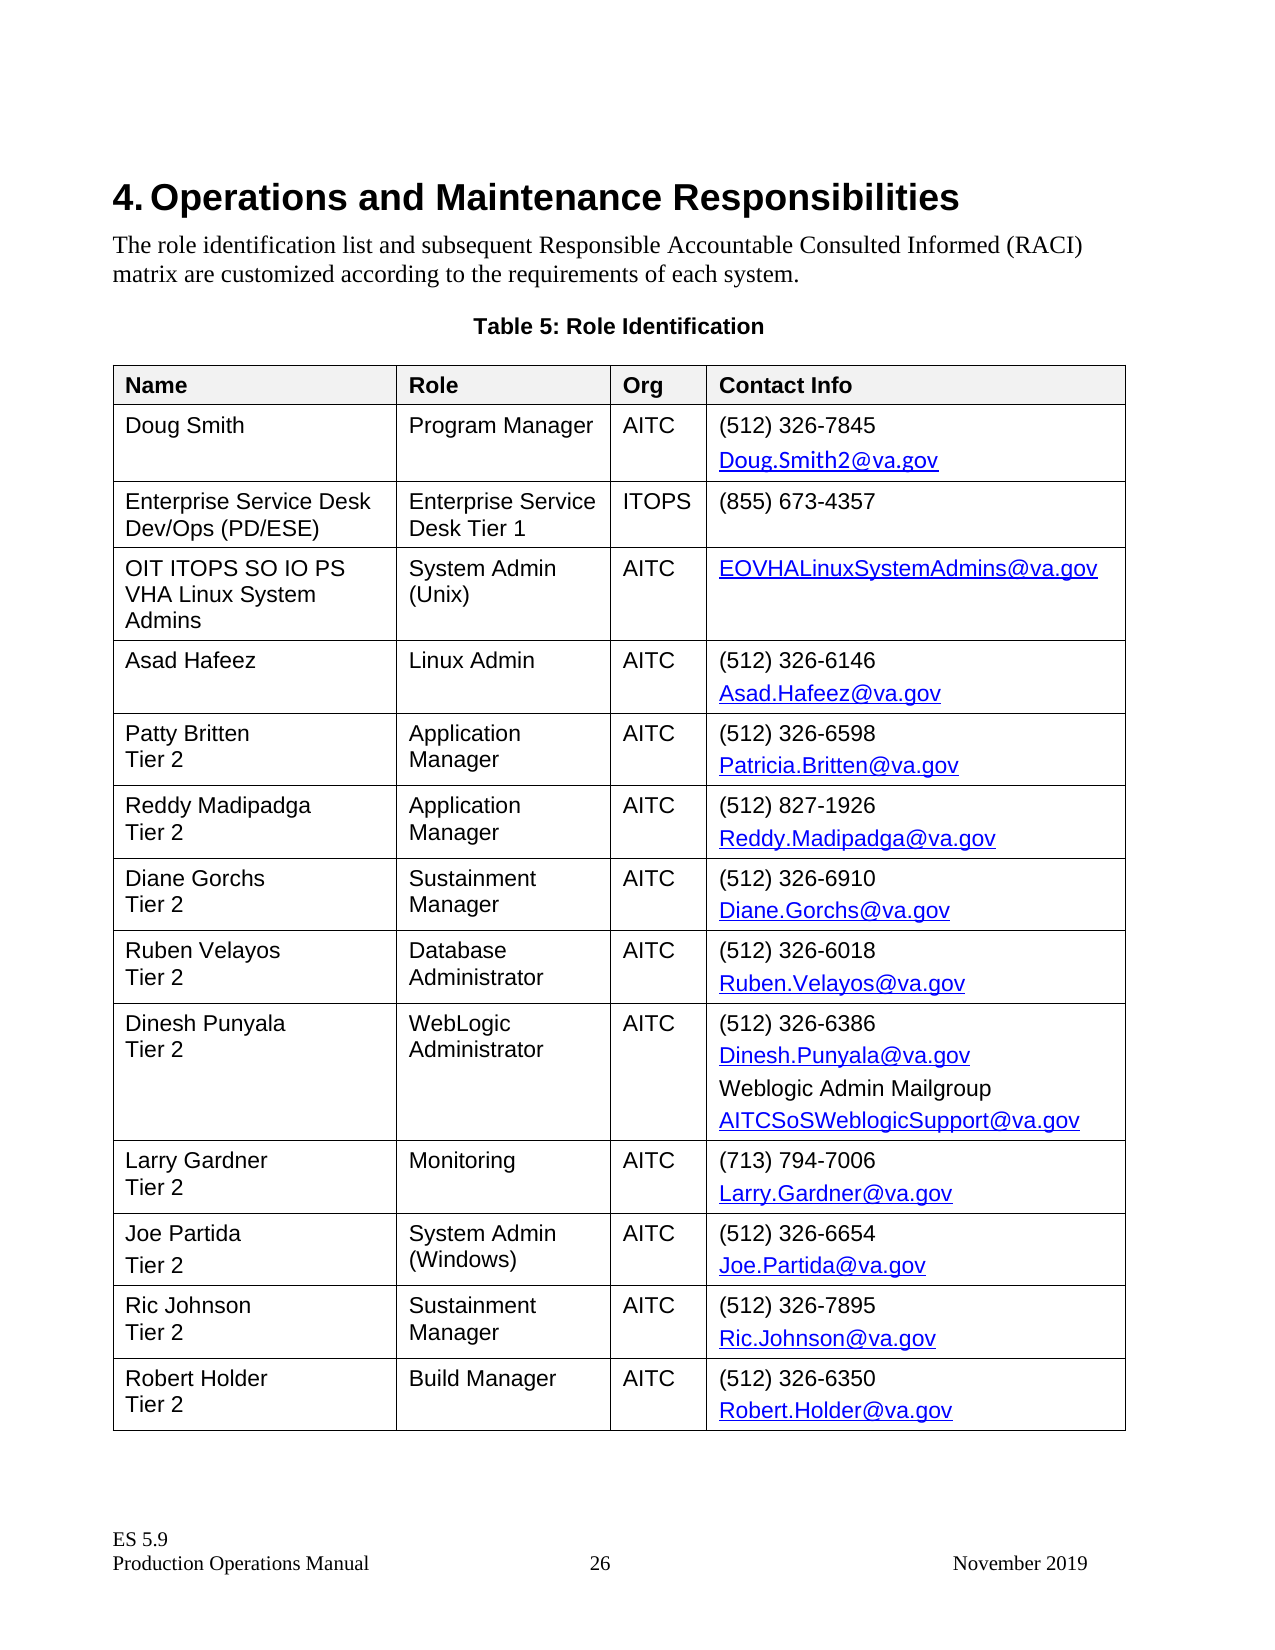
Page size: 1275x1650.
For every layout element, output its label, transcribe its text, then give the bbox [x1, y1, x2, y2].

table_cell Linux Admin [397, 641, 610, 712]
table_cell AITC [611, 548, 706, 640]
table_cell OIT ITOPS SO IO PS VHA Linux System Admins [114, 548, 396, 640]
table_header Role [397, 366, 610, 404]
table_cell (512) 326-6654 Joe.Partida@va.gov [707, 1214, 1125, 1285]
table_cell (512) 326-6386 Dinesh.Punyala@va.gov Weblogic Admin Mailgroup AITCSoSWeblogicSupport@va.gov [707, 1004, 1125, 1140]
table_cell (512) 326-7845 Doug.Smith2@va.gov [707, 405, 1125, 481]
table_cell (512) 326-6146 Asad.Hafeez@va.gov [707, 641, 1125, 712]
table_cell Enterprise Service Desk Tier 1 [397, 482, 610, 547]
table_header Name [114, 366, 396, 404]
text The role identification list and subsequent Responsible Accountable Consulted Informed (RACI) matrix are customized according to the requirements of each system. [112, 231, 1125, 288]
table_cell Monitoring [397, 1141, 610, 1213]
table_cell (512) 326-7895 Ric.Johnson@va.gov [707, 1286, 1125, 1358]
table_cell EOVHALinuxSystemAdmins@va.gov [707, 548, 1125, 640]
table_cell AITC [611, 1141, 706, 1213]
table_cell Program Manager [397, 405, 610, 481]
table_cell Patty Britten Tier 2 [114, 714, 396, 785]
table_cell (713) 794-7006 Larry.Gardner@va.gov [707, 1141, 1125, 1213]
table_cell Reddy Madipadga Tier 2 [114, 786, 396, 857]
table_cell Enterprise Service Desk Dev/Ops (PD/ESE) [114, 482, 396, 547]
table_cell Ric Johnson Tier 2 [114, 1286, 396, 1358]
text Table 5: Role Identification [112, 313, 1125, 339]
table_cell AITC [611, 931, 706, 1002]
table_cell AITC [611, 1004, 706, 1140]
table_cell Database Administrator [397, 931, 610, 1002]
subtitle Operations and Maintenance Responsibilities [112, 175, 1125, 218]
table_cell Ruben Velayos Tier 2 [114, 931, 396, 1002]
table_cell AITC [611, 859, 706, 930]
table_cell Diane Gorchs Tier 2 [114, 859, 396, 930]
table_cell Dinesh Punyala Tier 2 [114, 1004, 396, 1140]
table_cell System Admin (Windows) [397, 1214, 610, 1285]
table_cell (512) 326-6018 Ruben.Velayos@va.gov [707, 931, 1125, 1002]
table_cell Joe Partida Tier 2 [114, 1214, 396, 1285]
table_cell WebLogic Administrator [397, 1004, 610, 1140]
table_cell Sustainment Manager [397, 1286, 610, 1358]
table_cell (512) 326-6910 Diane.Gorchs@va.gov [707, 859, 1125, 930]
table_cell Robert Holder Tier 2 [114, 1359, 396, 1430]
table_cell Application Manager [397, 714, 610, 785]
table_cell AITC [611, 786, 706, 857]
table_cell Sustainment Manager [397, 859, 610, 930]
table_cell (512) 326-6350 Robert.Holder@va.gov [707, 1359, 1125, 1430]
table_header Contact Info [707, 366, 1125, 404]
table_cell Asad Hafeez [114, 641, 396, 712]
table_cell AITC [611, 1286, 706, 1358]
table_cell Build Manager [397, 1359, 610, 1430]
table_cell AITC [611, 714, 706, 785]
table_cell Doug Smith [114, 405, 396, 481]
table_cell AITC [611, 641, 706, 712]
table_cell (512) 827-1926 Reddy.Madipadga@va.gov [707, 786, 1125, 857]
table_cell (855) 673-4357 [707, 482, 1125, 547]
table_cell (512) 326-6598 Patricia.Britten@va.gov [707, 714, 1125, 785]
table_header Org [611, 366, 706, 404]
table_cell AITC [611, 405, 706, 481]
table_cell AITC [611, 1214, 706, 1285]
table_cell ITOPS [611, 482, 706, 547]
table_cell Larry Gardner Tier 2 [114, 1141, 396, 1213]
table_cell System Admin (Unix) [397, 548, 610, 640]
table_cell Application Manager [397, 786, 610, 857]
table_cell AITC [611, 1359, 706, 1430]
